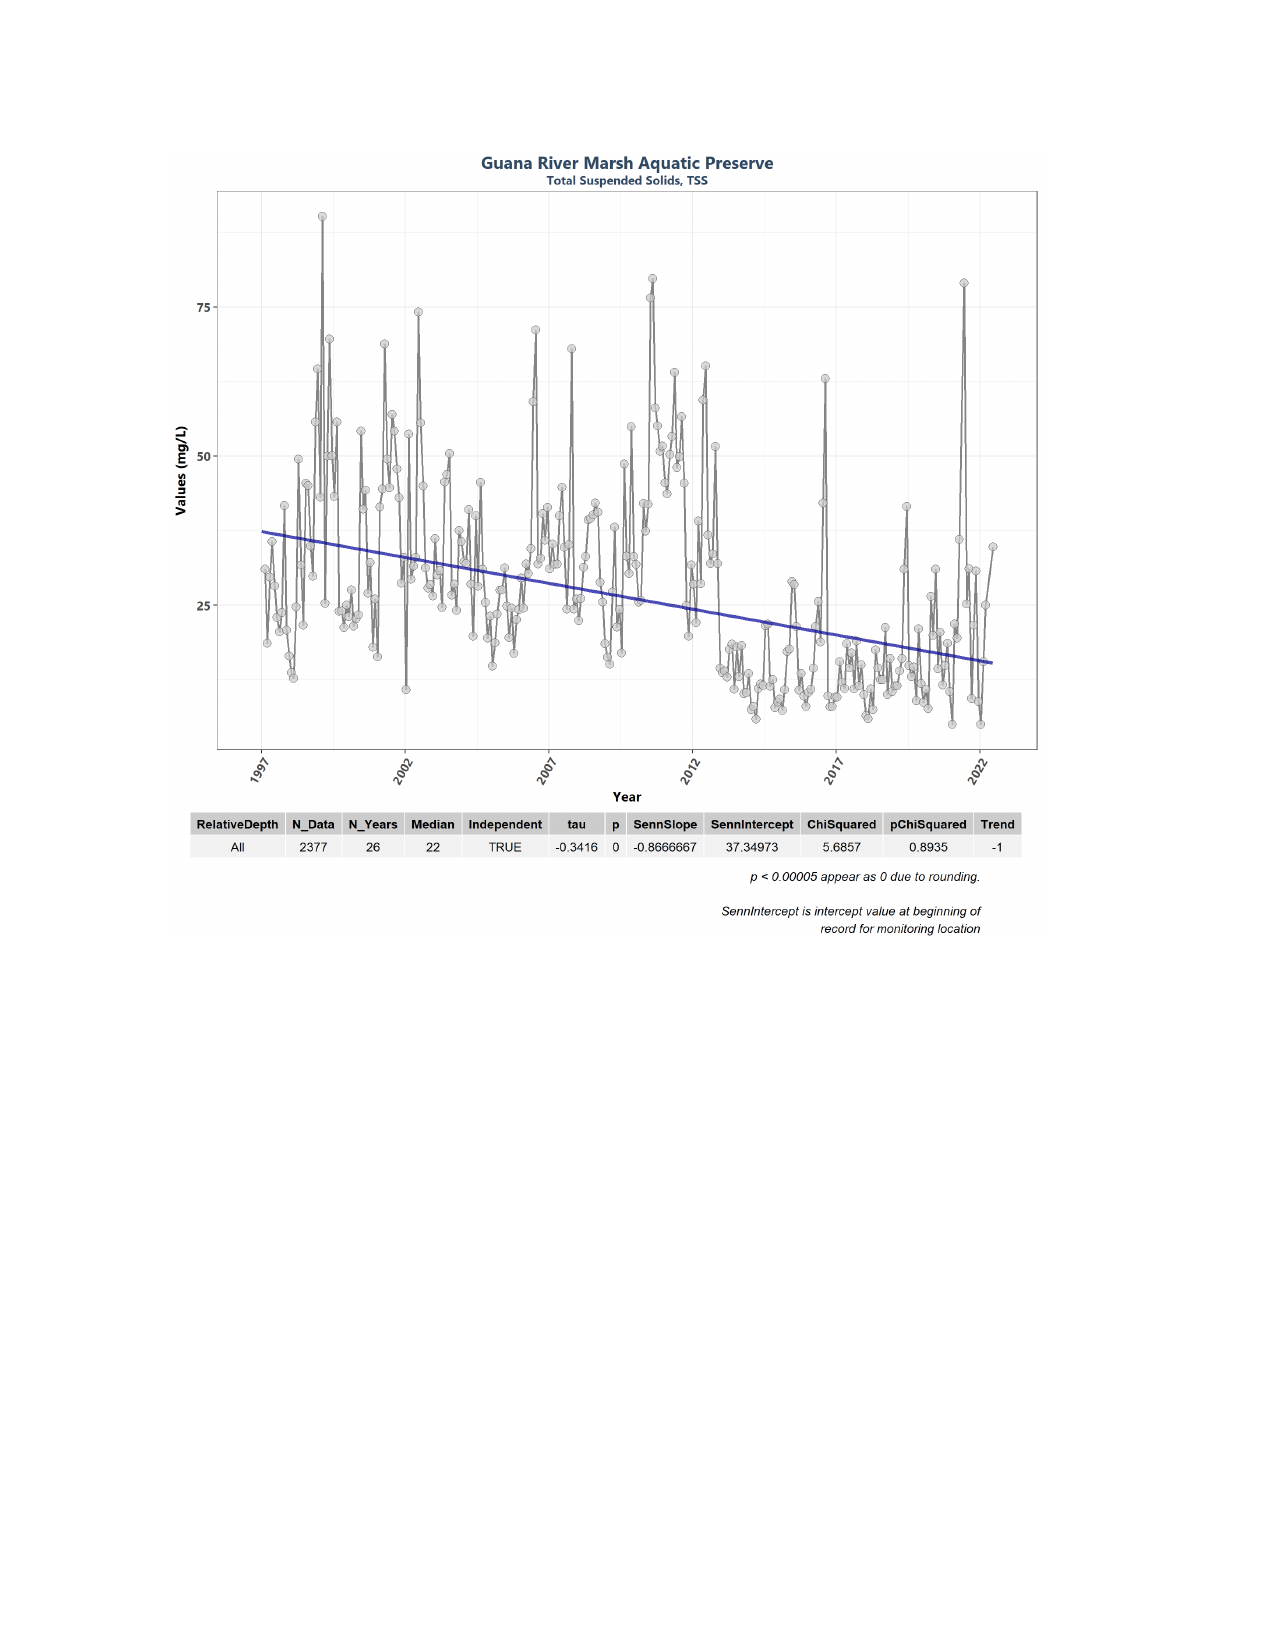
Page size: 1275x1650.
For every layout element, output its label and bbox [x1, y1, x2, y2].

picture [168, 150, 1044, 938]
